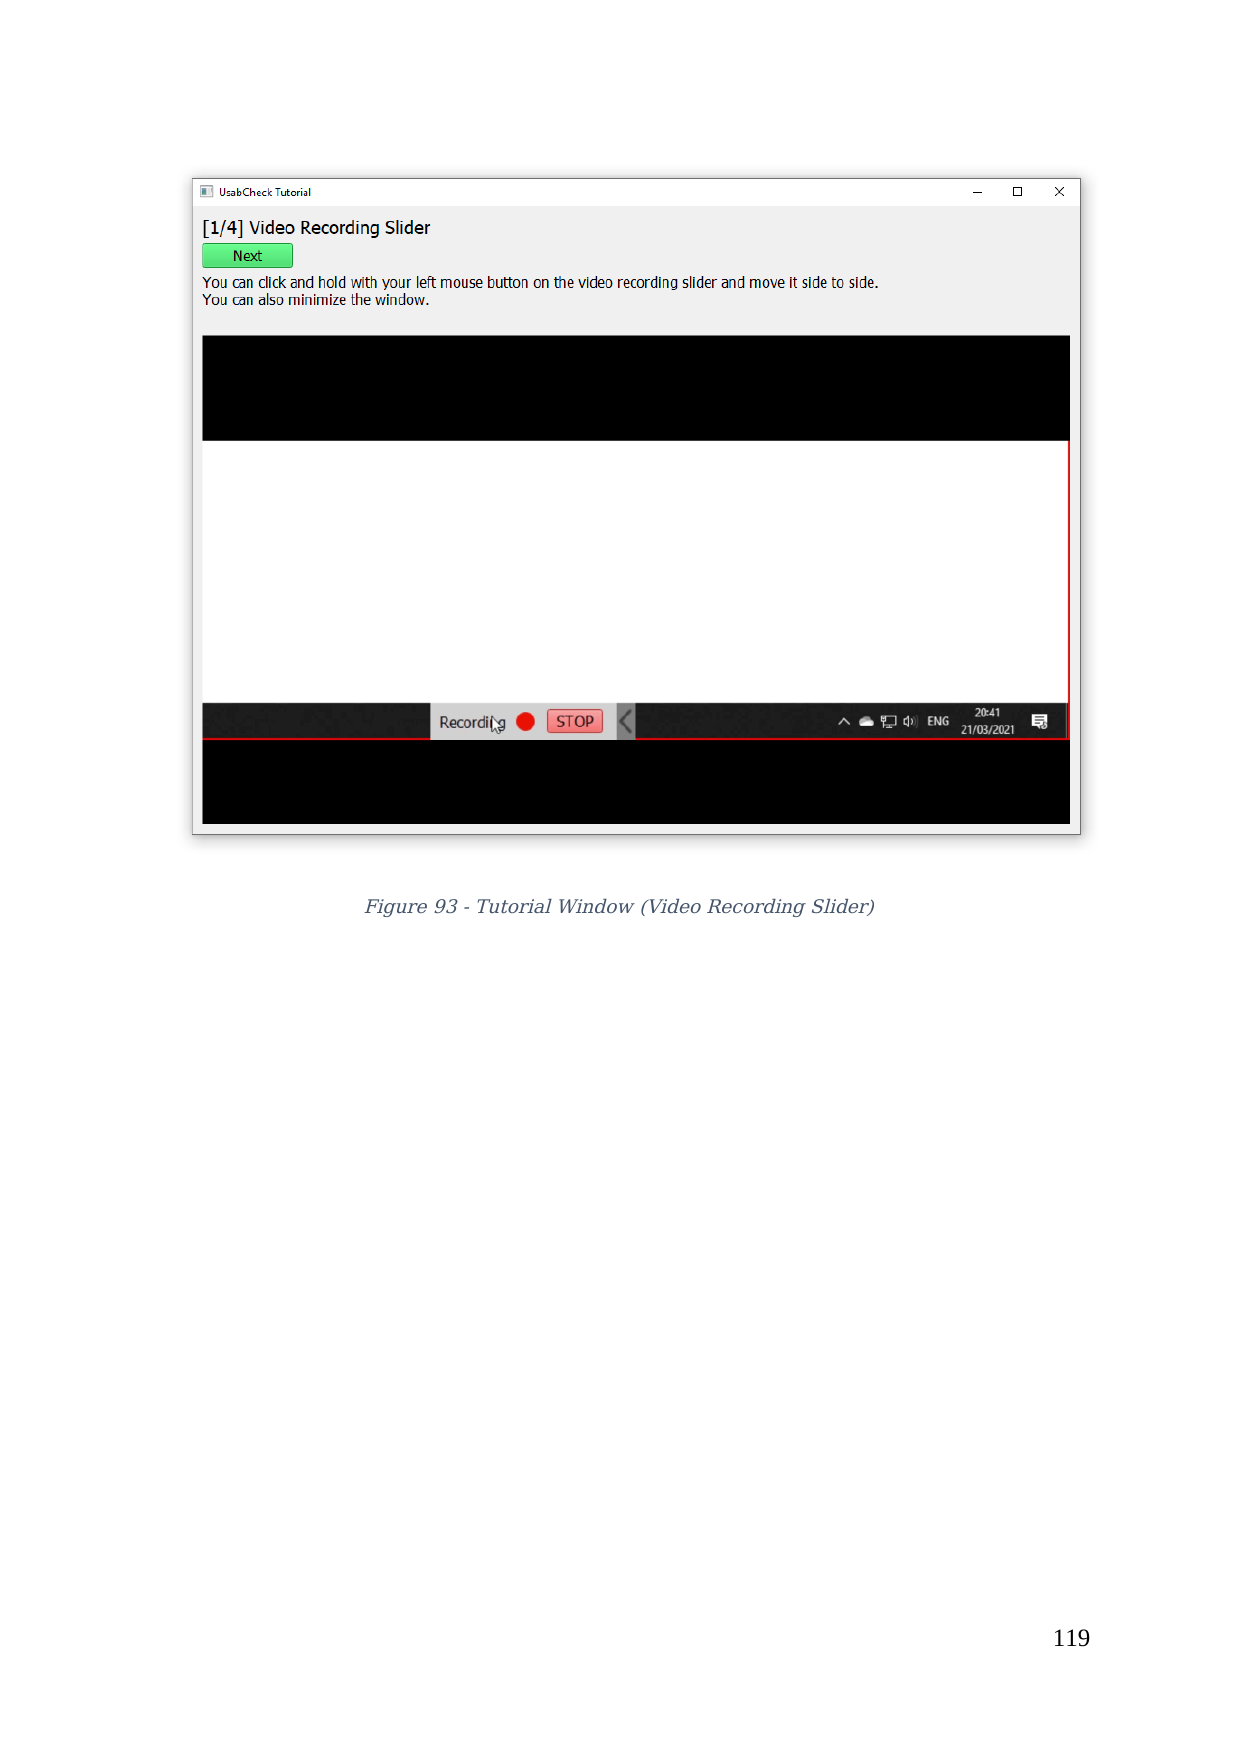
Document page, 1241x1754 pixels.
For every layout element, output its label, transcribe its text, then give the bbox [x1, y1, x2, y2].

text Figure 93 - Tutorial Window (Video Recording Slider) [150, 895, 1090, 917]
picture [173, 165, 1114, 858]
